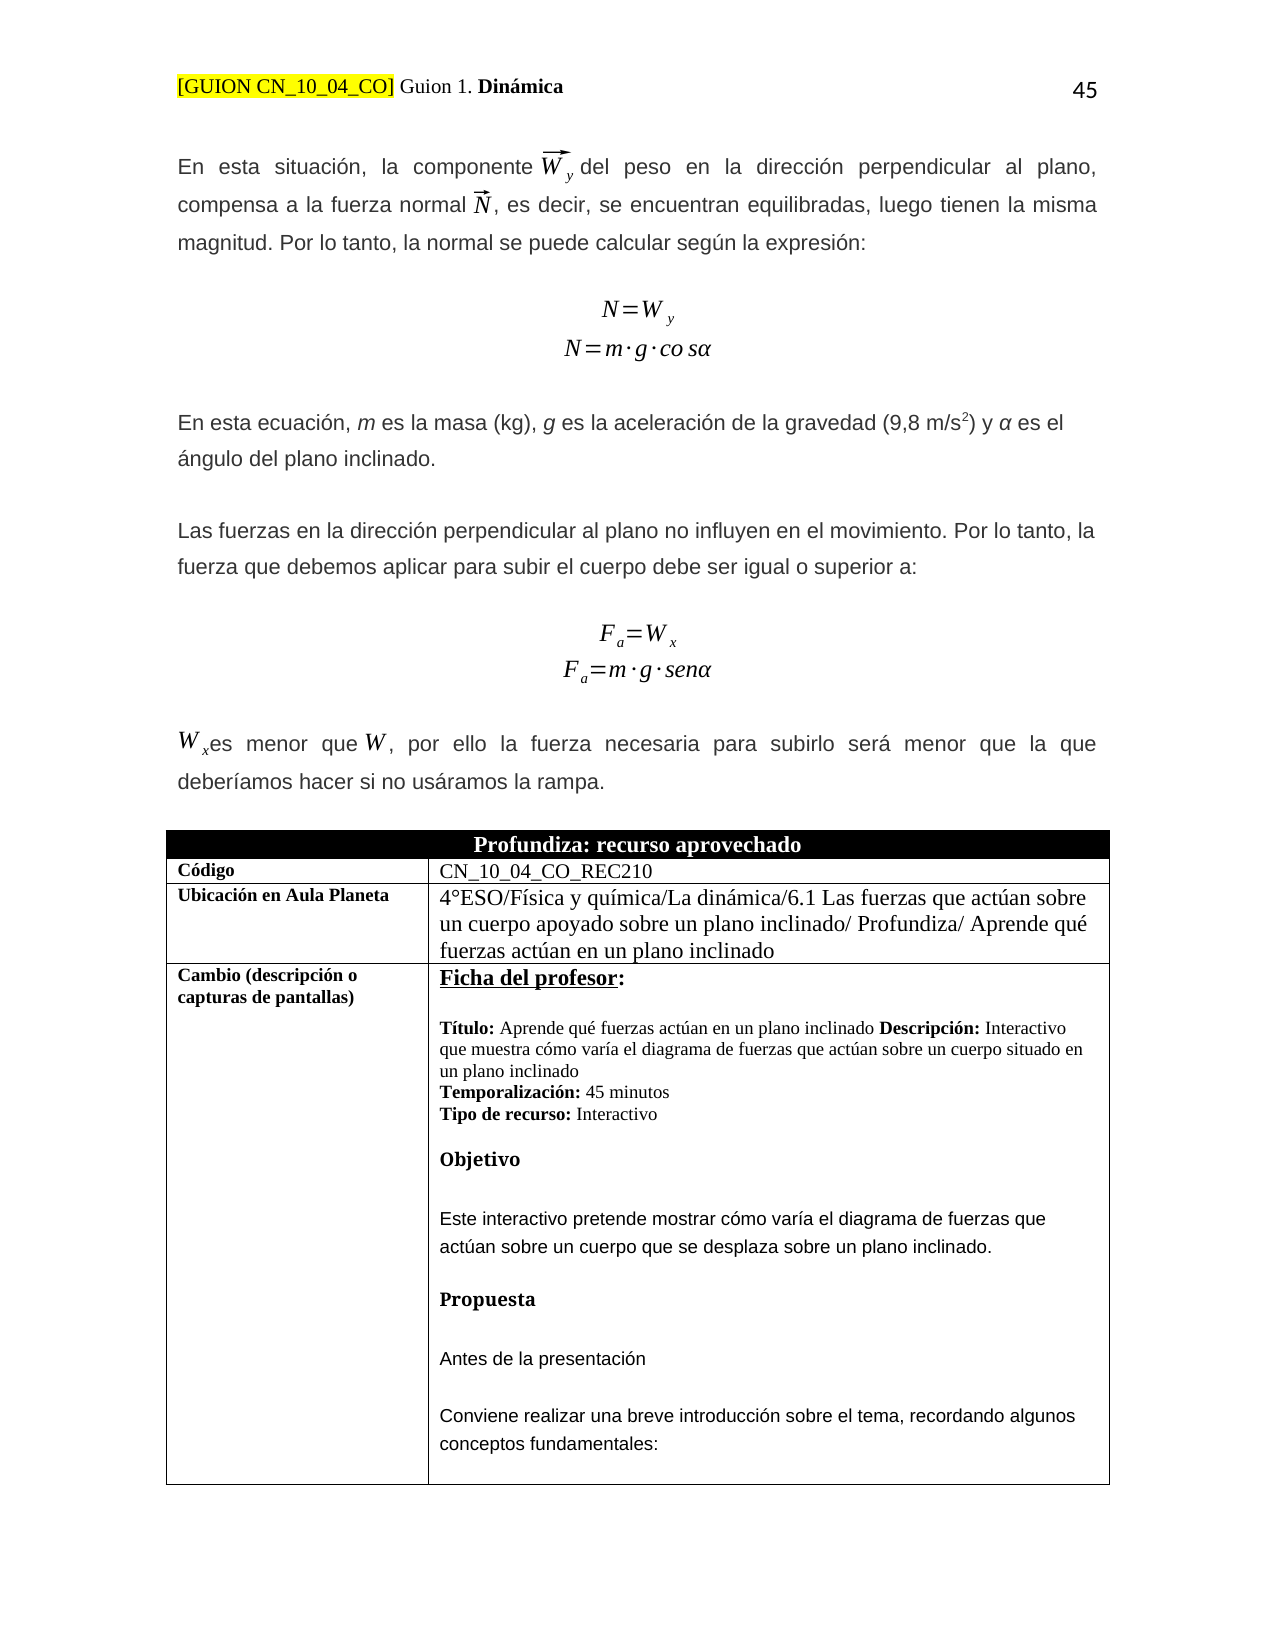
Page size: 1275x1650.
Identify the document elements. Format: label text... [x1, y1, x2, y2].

table_cell Ubicación en Aula Planeta [167, 884, 428, 963]
text En esta ecuación, m es la masa (kg), g es la aceleración de la gravedad (9,8 m/s2) y α es el ángulo del plano inclinado. [177, 399, 1098, 471]
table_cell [429, 964, 1109, 1484]
table_cell Código [167, 859, 428, 883]
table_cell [167, 964, 428, 1484]
text En esta situación, la componente del peso en la dirección perpendicular al plano, compensa a la fuerza normal , es decir, se encuentran equilibradas, luego tienen la misma magnitud. Por lo tanto, la normal se puede calcular según la expresión: [177, 148, 1098, 255]
table_cell CN_10_04_CO_REC210 [429, 859, 1109, 883]
text Las fuerzas en la dirección perpendicular al plano no influyen en el movimiento. Por lo tanto, la fuerza que debemos aplicar para subir el cuerpo debe ser igual o superior a: [177, 507, 1098, 579]
table_header Profundiza: recurso aprovechado [167, 831, 1109, 858]
table_cell 4°ESO/Física y química/La dinámica/6.1 Las fuerzas que actúan sobre un cuerpo apoyado sobre un plano inclinado/ Profundiza/ Aprende qué fuerzas actúan en un plano inclinado [429, 884, 1109, 963]
text es menor que , por ello la fuerza necesaria para subirlo será menor que la que deberíamos hacer si no usáramos la rampa. [177, 723, 1098, 794]
